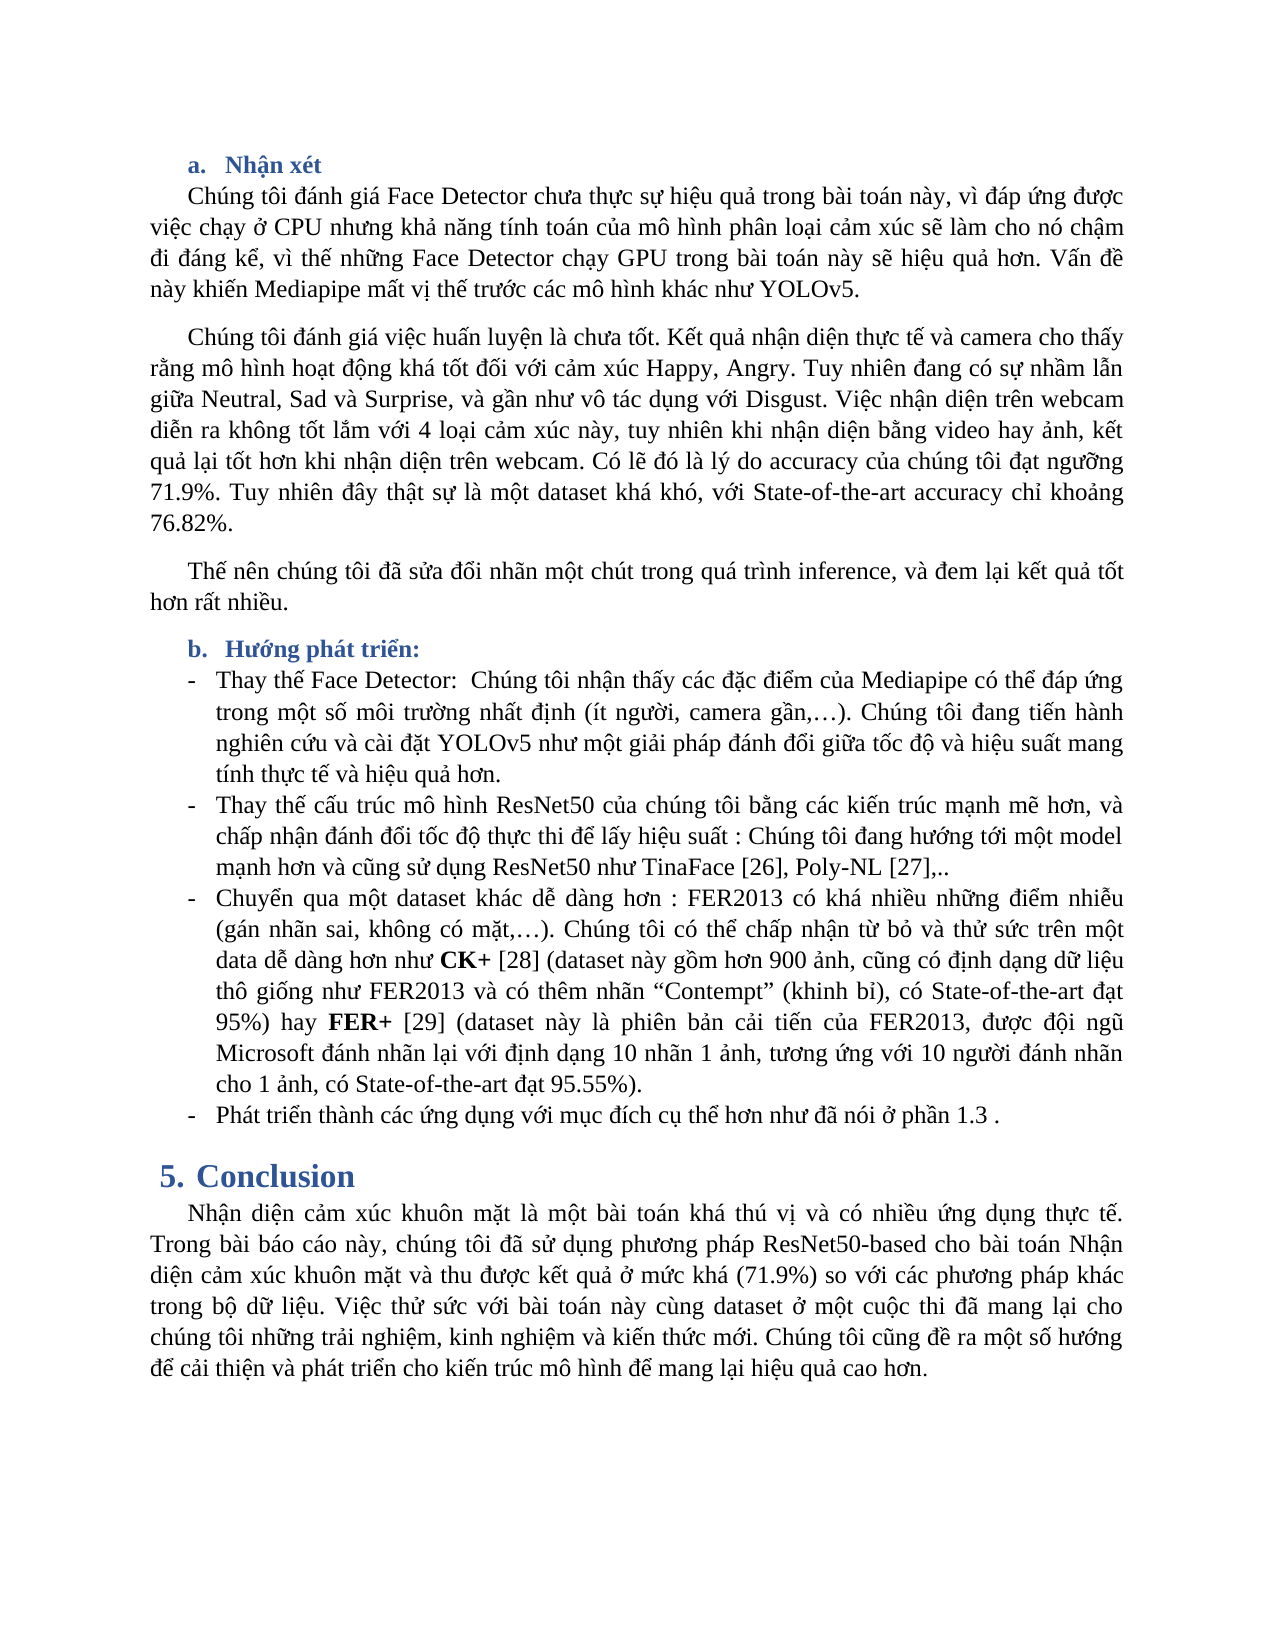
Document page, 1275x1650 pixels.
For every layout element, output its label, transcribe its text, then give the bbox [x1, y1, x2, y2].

subtitle Hướng phát triển: [187, 634, 1125, 663]
list Chuyển qua một dataset khác dễ dàng hơn : FER2013 có khá nhiều những điểm nhiễu (gán nhãn sai, không có mặt,…). Chúng tôi có thể chấp nhận từ bỏ và thử sức trên một data dễ dàng hơn như CK+ [28] (dataset này gồm hơn 900 ảnh, cũng có định dạng dữ liệu thô giống như FER2013 và có thêm nhãn “Contempt” (khinh bỉ), có State-of-the-art đạt 95%) hay FER+ [29] (dataset này là phiên bản cải tiến của FER2013, được đội ngũ Microsoft đánh nhãn lại với định dạng 10 nhãn 1 ảnh, tương ứng với 10 người đánh nhãn cho 1 ảnh, có State-of-the-art đạt 95.55%). [187, 883, 1125, 1098]
text Chúng tôi đánh giá việc huấn luyện là chưa tốt. Kết quả nhận diện thực tế và camera cho thấy rằng mô hình hoạt động khá tốt đối với cảm xúc Happy, Angry. Tuy nhiên đang có sự nhầm lẫn giữa Neutral, Sad và Surprise, và gần như vô tác dụng với Disgust. Việc nhận diện trên webcam diễn ra không tốt lắm với 4 loại cảm xúc này, tuy nhiên khi nhận diện bằng video hay ảnh, kết quả lại tốt hơn khi nhận diện trên webcam. Có lẽ đó là lý do accuracy của chúng tôi đạt ngưỡng 71.9%. Tuy nhiên đây thật sự là một dataset khá khó, với State-of-the-art accuracy chỉ khoảng 76.82%. [150, 322, 1125, 537]
text Nhận diện cảm xúc khuôn mặt là một bài toán khá thú vị và có nhiều ứng dụng thực tế. Trong bài báo cáo này, chúng tôi đã sử dụng phương pháp ResNet50-based cho bài toán Nhận diện cảm xúc khuôn mặt và thu được kết quả ở mức khá (71.9%) so với các phương pháp khác trong bộ dữ liệu. Việc thử sức với bài toán này cùng dataset ở một cuộc thi đã mang lại cho chúng tôi những trải nghiệm, kinh nghiệm và kiến thức mới. Chúng tôi cũng đề ra một số hướng để cải thiện và phát triển cho kiến trúc mô hình để mang lại hiệu quả cao hơn. [150, 1198, 1125, 1382]
list Phát triển thành các ứng dụng với mục đích cụ thể hơn như đã nói ở phần 1.3 . [187, 1100, 1125, 1129]
subtitle Nhận xét [187, 150, 1125, 179]
list Thay thế cấu trúc mô hình ResNet50 của chúng tôi bằng các kiến trúc mạnh mẽ hơn, và chấp nhận đánh đổi tốc độ thực thi để lấy hiệu suất : Chúng tôi đang hướng tới một model mạnh hơn và cũng sử dụng ResNet50 như TinaFace [26], Poly-NL [27],.. [187, 790, 1125, 881]
text Thế nên chúng tôi đã sửa đổi nhãn một chút trong quá trình inference, và đem lại kết quả tốt hơn rất nhiều. [150, 556, 1125, 616]
list Thay thế Face Detector: Chúng tôi nhận thấy các đặc điểm của Mediapipe có thể đáp ứng trong một số môi trường nhất định (ít người, camera gần,…). Chúng tôi đang tiến hành nghiên cứu và cài đặt YOLOv5 như một giải pháp đánh đổi giữa tốc độ và hiệu suất mang tính thực tế và hiệu quả hơn. [187, 666, 1125, 787]
text Chúng tôi đánh giá Face Detector chưa thực sự hiệu quả trong bài toán này, vì đáp ứng được việc chạy ở CPU nhưng khả năng tính toán của mô hình phân loại cảm xúc sẽ làm cho nó chậm đi đáng kể, vì thế những Face Detector chạy GPU trong bài toán này sẽ hiệu quả hơn. Vấn đề này khiến Mediapipe mất vị thế trước các mô hình khác như YOLOv5. [150, 181, 1125, 303]
subtitle Conclusion [159, 1156, 1125, 1194]
